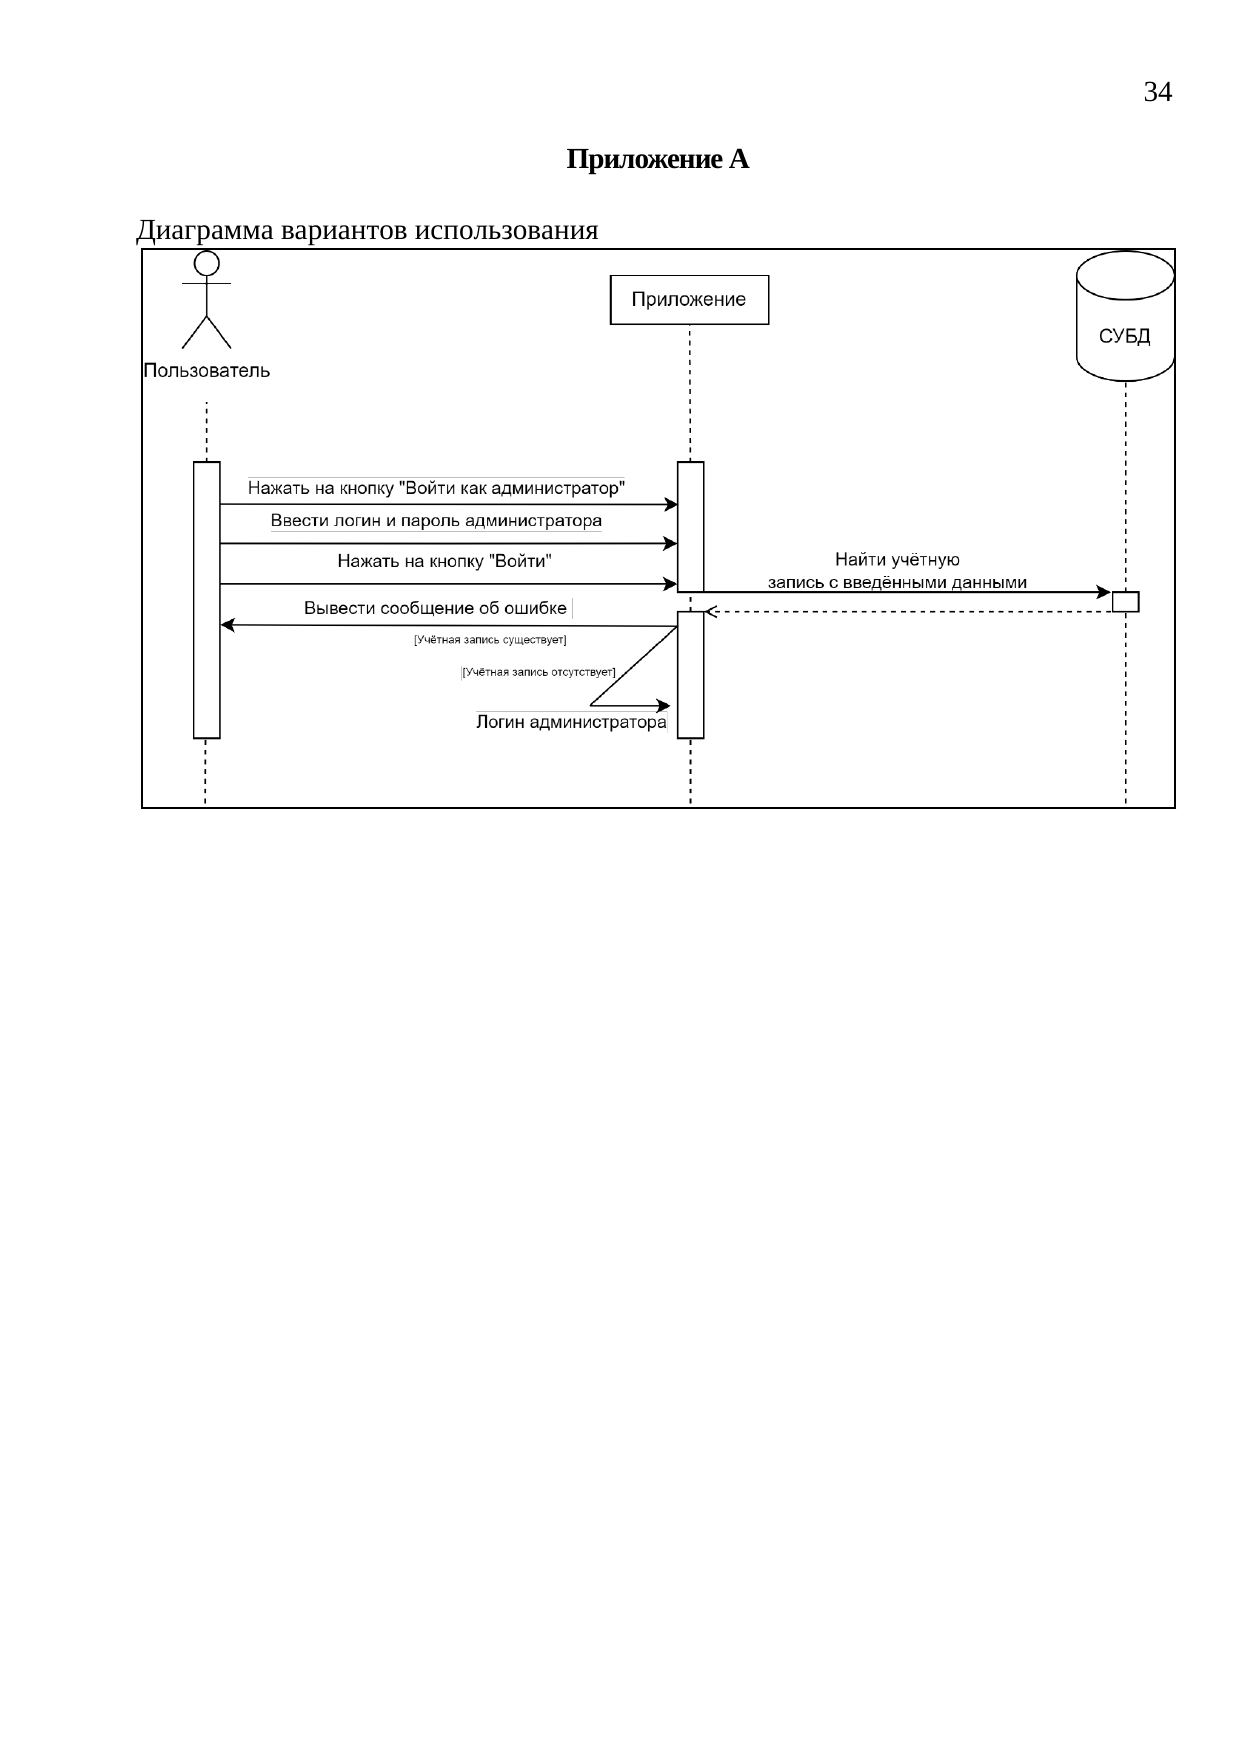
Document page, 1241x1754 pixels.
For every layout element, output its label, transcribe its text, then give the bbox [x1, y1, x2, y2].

list Диаграмма вариантов использования [136, 212, 1181, 246]
title Приложение А [136, 141, 1181, 174]
picture [143, 250, 1174, 807]
